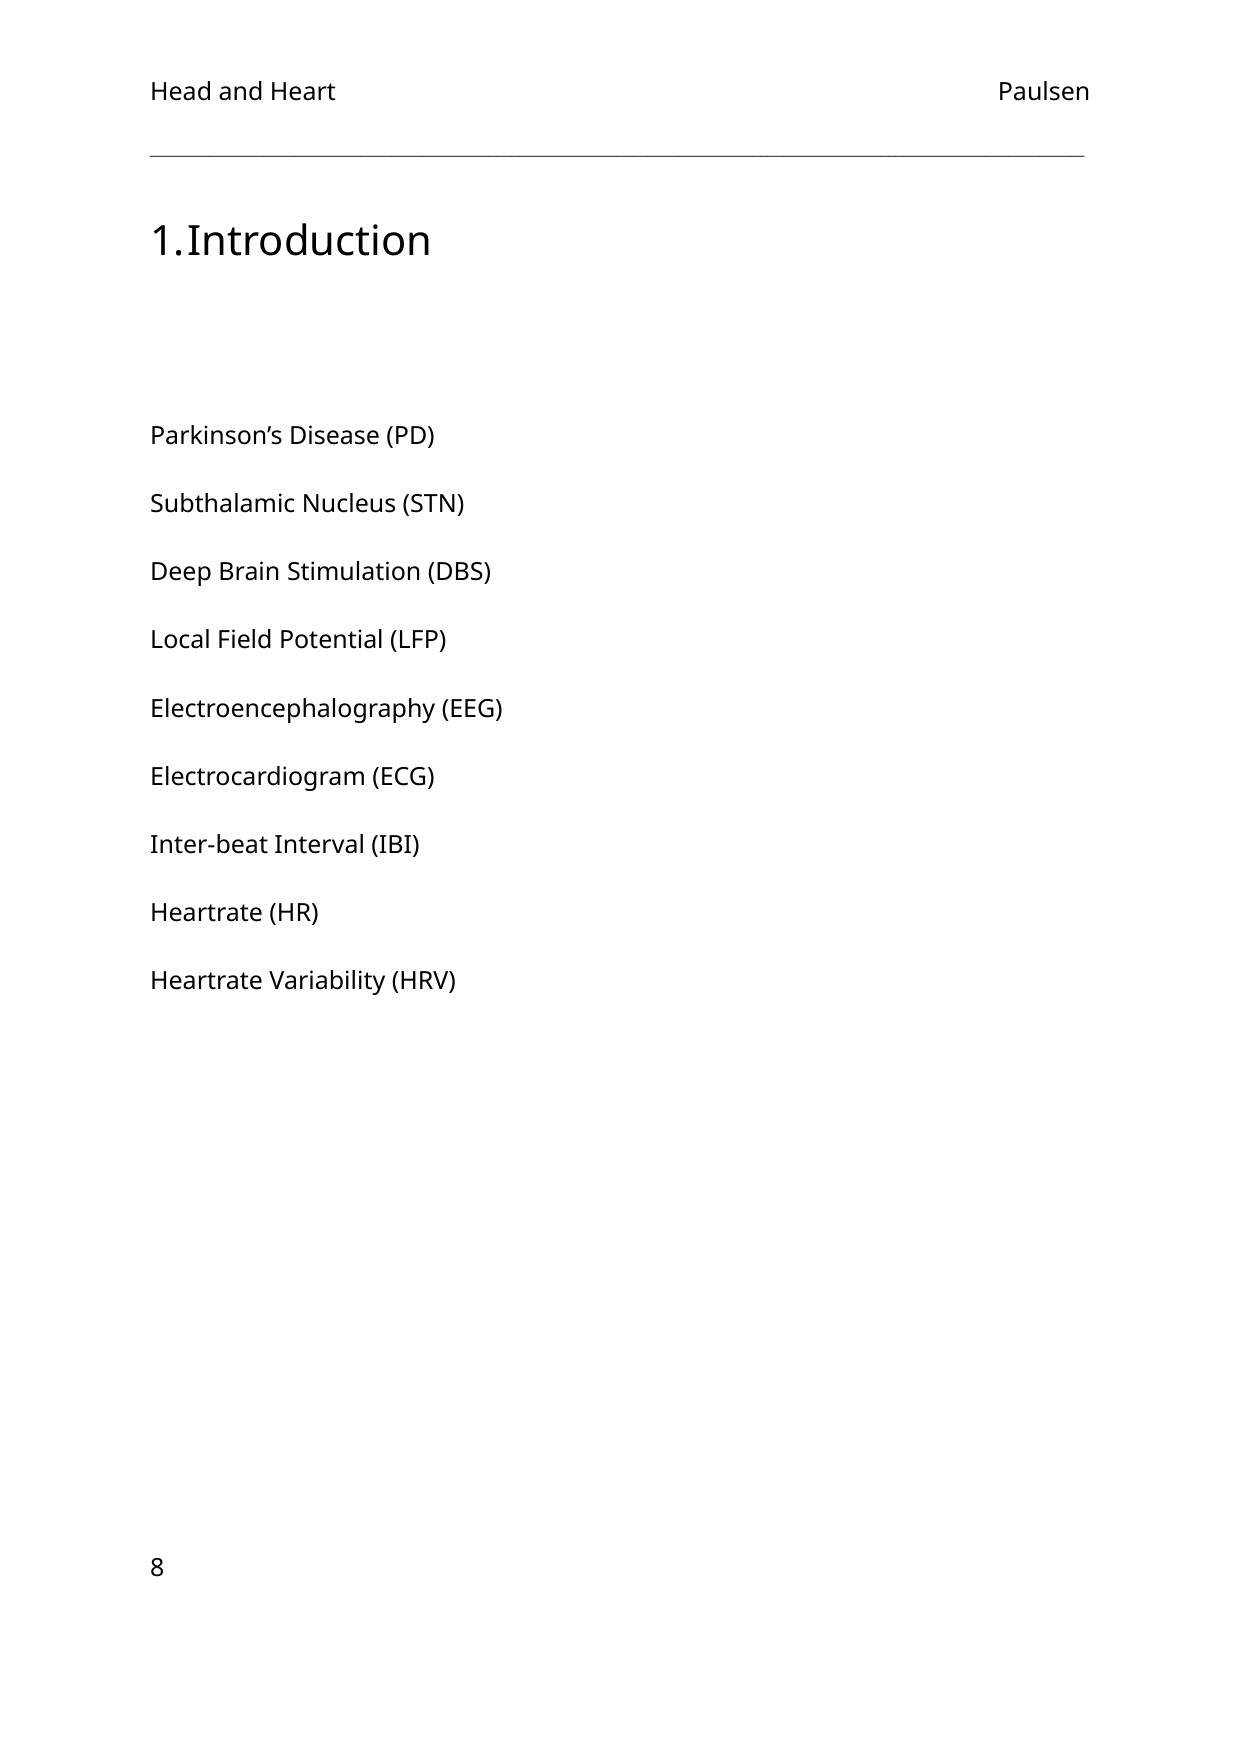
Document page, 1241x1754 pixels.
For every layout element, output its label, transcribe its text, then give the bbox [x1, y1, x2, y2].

text Subthalamic Nucleus (STN) [150, 486, 1090, 520]
text Electroencephalography (EEG) [150, 690, 1090, 724]
text Deep Brain Stimulation (DBS) [150, 554, 1090, 588]
text Electrocardiogram (ECG) [150, 758, 1090, 792]
text Heartrate Variability (HRV) [150, 963, 1090, 997]
text Local Field Potential (LFP) [150, 622, 1090, 656]
text Heartrate (HR) [150, 894, 1090, 929]
subtitle Introduction [150, 211, 1090, 268]
text Inter-beat Interval (IBI) [150, 826, 1090, 861]
text Parkinson’s Disease (PD) [150, 418, 1090, 452]
